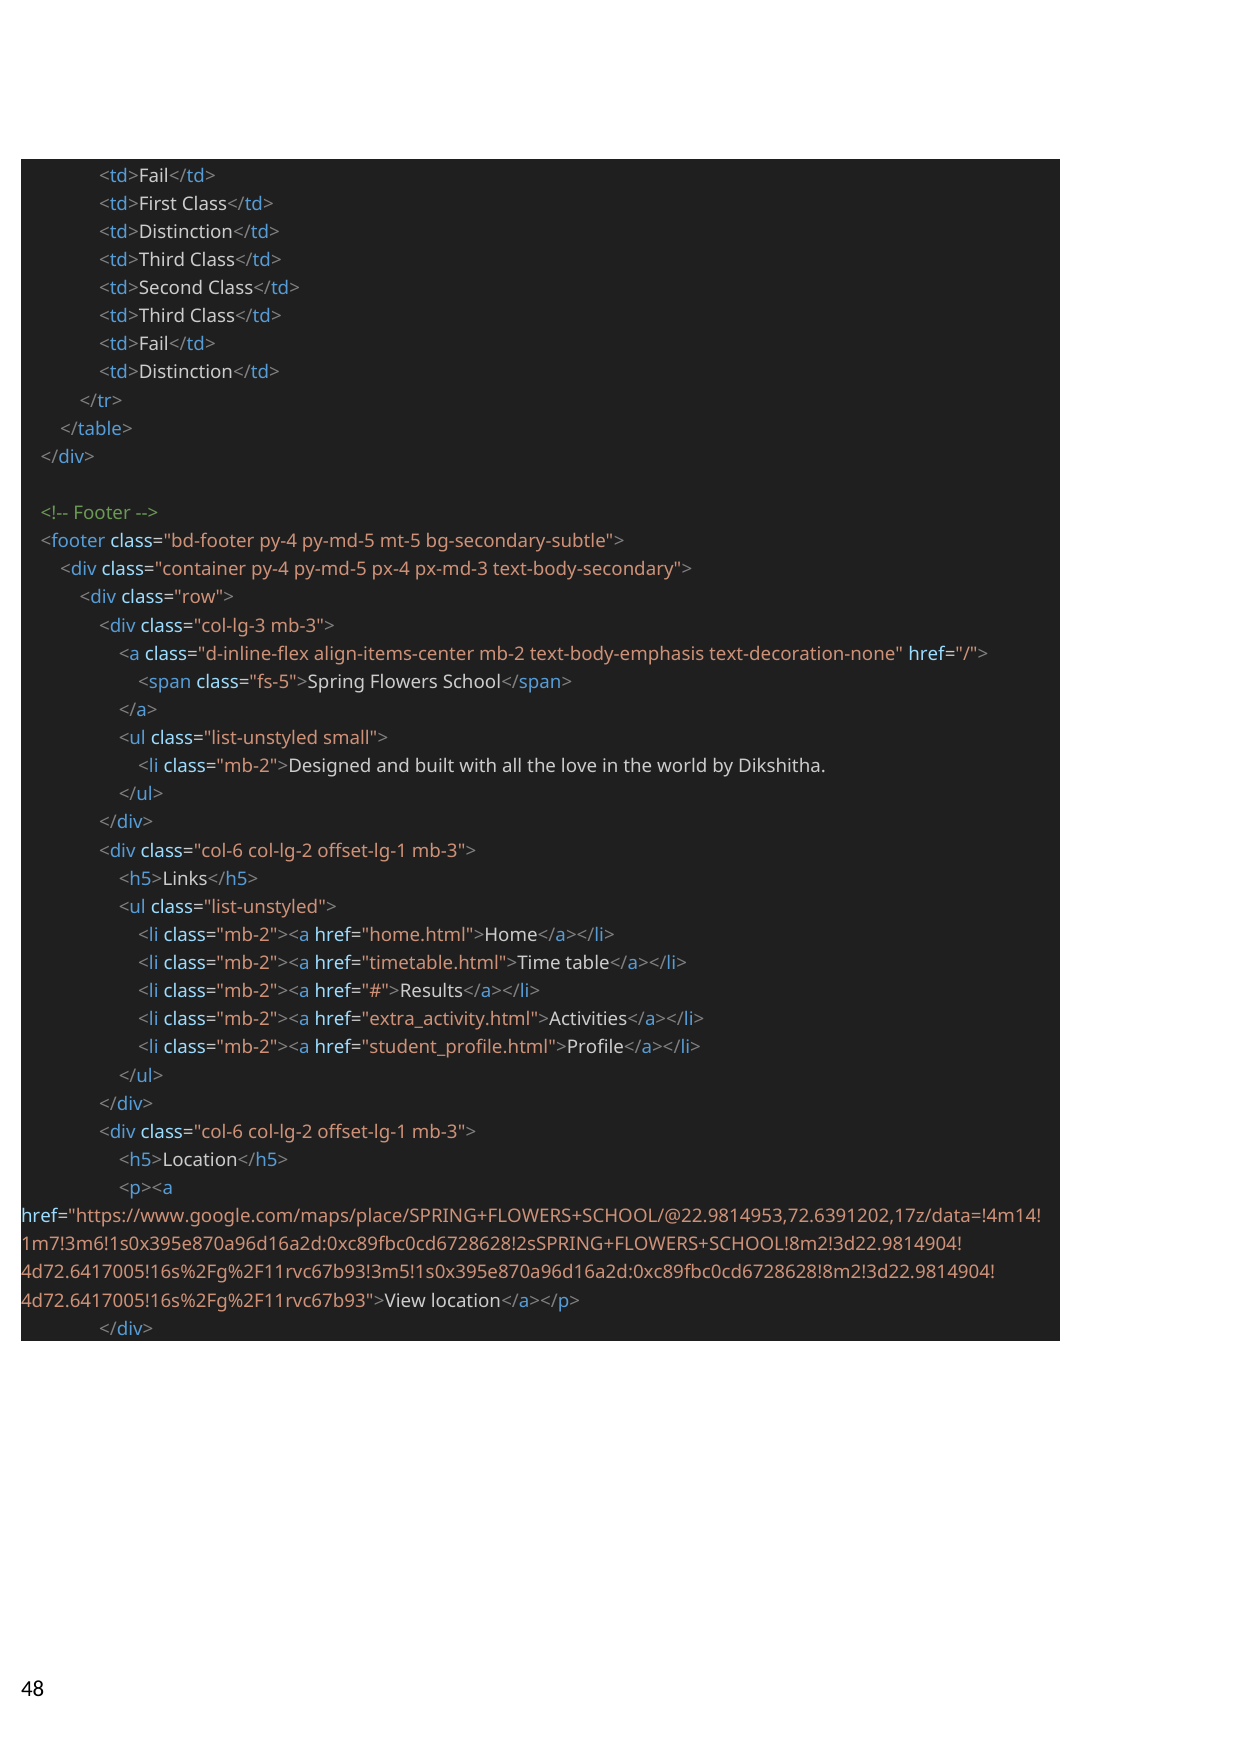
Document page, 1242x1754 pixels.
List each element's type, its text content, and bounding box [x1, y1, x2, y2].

text <td>First Class</td> [21, 187, 1060, 216]
text <h5>Links</h5> [21, 862, 1060, 891]
text </tr> [21, 384, 1060, 412]
text <li class="mb-2"><a href="home.html">Home</a></li> [21, 919, 1060, 947]
text <h5>Location</h5> [21, 1144, 1060, 1172]
text </div> [21, 806, 1060, 834]
text <li class="mb-2"><a href="timetable.html">Time table</a></li> [21, 947, 1060, 975]
text </div> [21, 441, 1060, 469]
text <td>Second Class</td> [21, 272, 1060, 300]
text <td>Fail</td> [21, 159, 1060, 187]
text </ul> [21, 1059, 1060, 1087]
text <div class="col-6 col-lg-2 offset-lg-1 mb-3"> [21, 1116, 1060, 1144]
text <li class="mb-2"><a href="student_profile.html">Profile</a></li> [21, 1031, 1060, 1059]
text <li class="mb-2"><a href="extra_activity.html">Activities</a></li> [21, 1003, 1060, 1031]
text <td>Third Class</td> [21, 300, 1060, 328]
text <ul class="list-unstyled small"> [21, 722, 1060, 750]
text <td>Distinction</td> [21, 216, 1060, 244]
text </div> [21, 1312, 1060, 1341]
text <td>Third Class</td> [21, 244, 1060, 272]
text <div class="col-lg-3 mb-3"> [21, 609, 1060, 637]
text </ul> [21, 778, 1060, 806]
text <footer class="bd-footer py-4 py-md-5 mt-5 bg-secondary-subtle"> [21, 525, 1060, 553]
text <td>Fail</td> [21, 328, 1060, 356]
text </a> [21, 694, 1060, 722]
text <p><a href="https://www.google.com/maps/place/SPRING+FLOWERS+SCHOOL/@22.9814953,72.6391202,17z/data=!4m14!1m7!3m6!1s0x395e870a96d16a2d:0xc89fbc0cd6728628!2sSPRING+FLOWERS+SCHOOL!8m2!3d22.9814904!4d72.6417005!16s%2Fg%2F11rvc67b93!3m5!1s0x395e870a96d16a2d:0xc89fbc0cd6728628!8m2!3d22.9814904!4d72.6417005!16s%2Fg%2F11rvc67b93">View location</a></p> [21, 1172, 1060, 1312]
text <span class="fs-5">Spring Flowers School</span> [21, 666, 1060, 694]
text <li class="mb-2"><a href="#">Results</a></li> [21, 975, 1060, 1003]
text <!-- Footer --> [21, 497, 1060, 525]
text <a class="d-inline-flex align-items-center mb-2 text-body-emphasis text-decoration-none" href="/"> [21, 637, 1060, 666]
text <li class="mb-2">Designed and built with all the love in the world by Dikshitha. [21, 750, 1060, 778]
text <div class="container py-4 py-md-5 px-4 px-md-3 text-body-secondary"> [21, 553, 1060, 581]
text <ul class="list-unstyled"> [21, 891, 1060, 919]
text </div> [21, 1087, 1060, 1116]
text <td>Distinction</td> [21, 356, 1060, 384]
text </table> [21, 412, 1060, 441]
text <div class="col-6 col-lg-2 offset-lg-1 mb-3"> [21, 834, 1060, 862]
text <div class="row"> [21, 581, 1060, 609]
